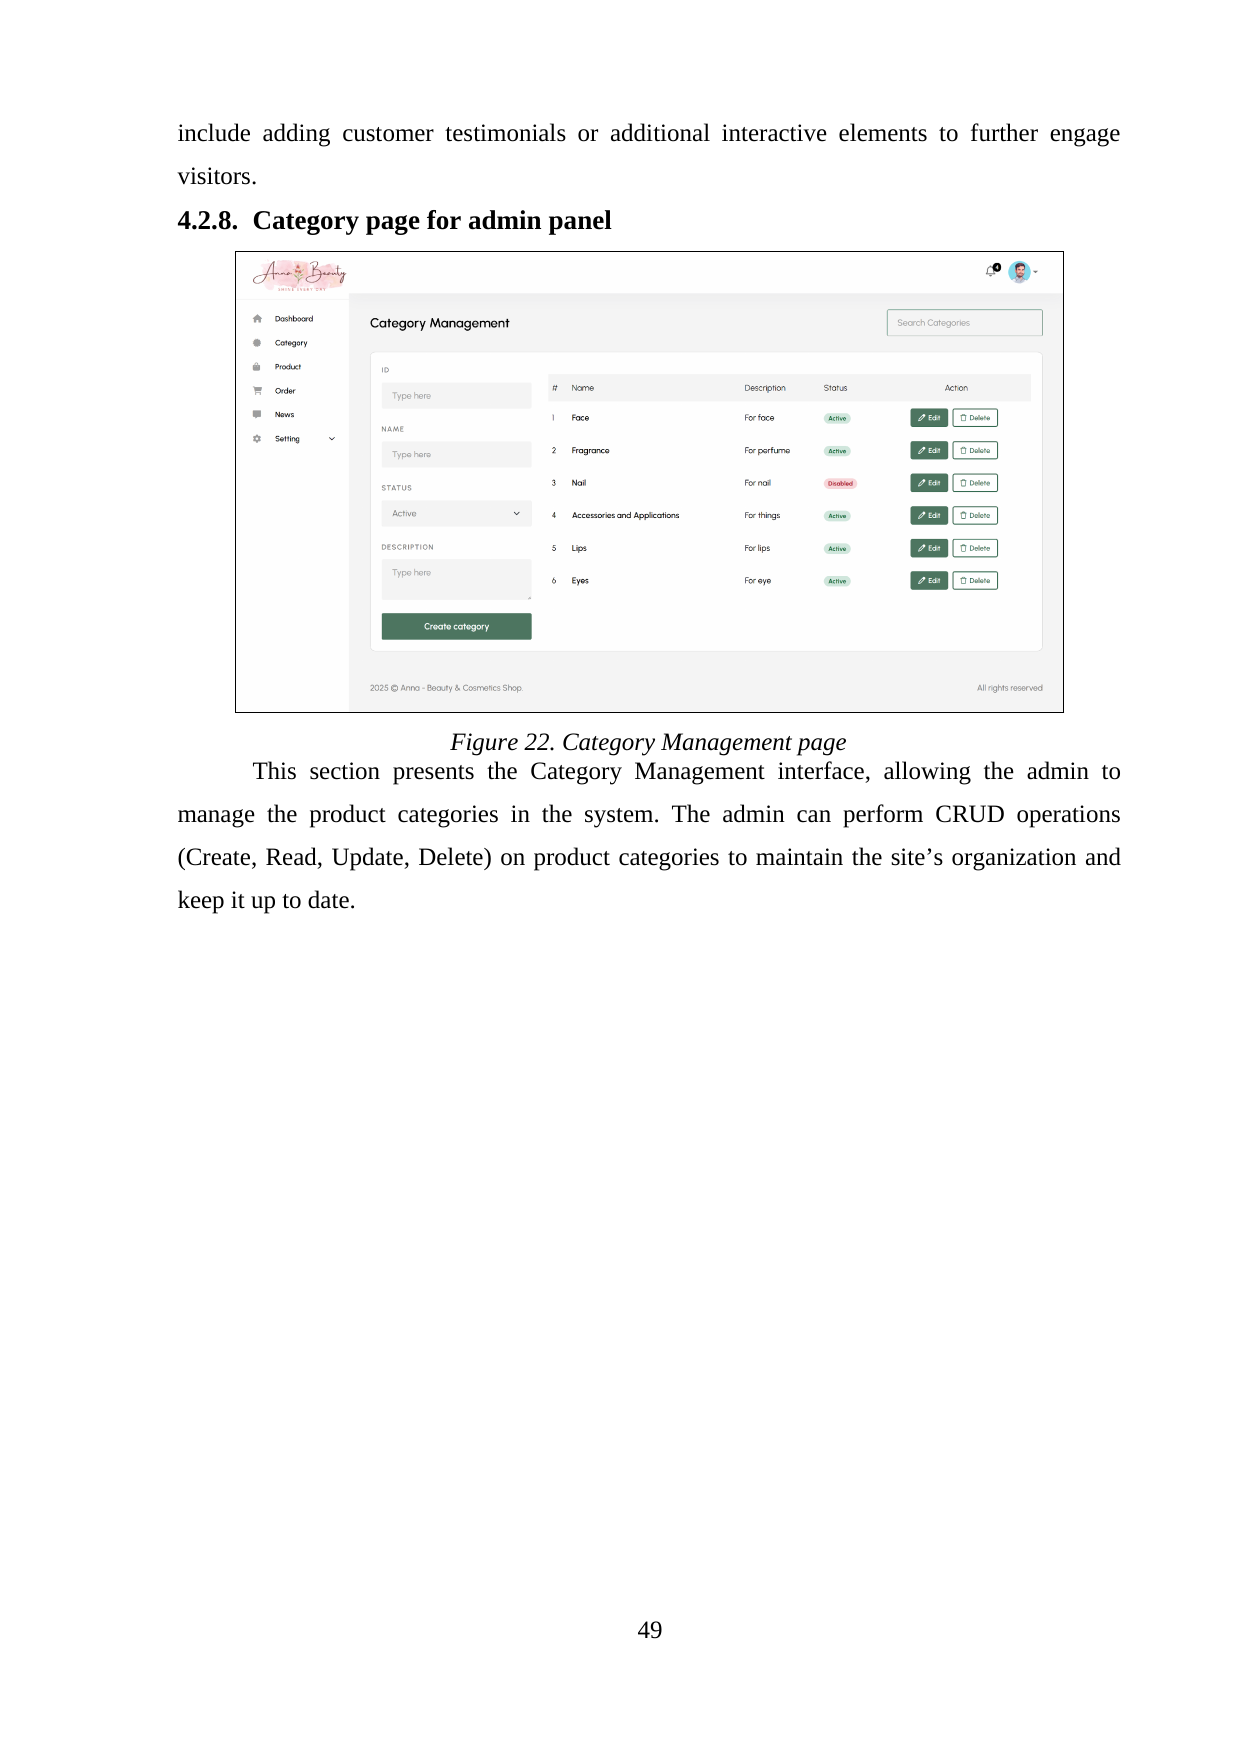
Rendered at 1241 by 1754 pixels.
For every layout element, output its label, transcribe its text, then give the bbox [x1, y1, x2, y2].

text This section presents the Category Management interface, allowing the admin to manage the product categories in the system. The admin can perform CRUD operations (Create, Read, Update, Delete) on product categories to maintain the site’s organization and keep it up to date. [177, 756, 1122, 914]
picture [236, 252, 1063, 712]
text Figure 22. Category Management page [177, 727, 1122, 756]
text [177, 118, 1122, 190]
subtitle Category page for admin panel [177, 204, 1122, 236]
